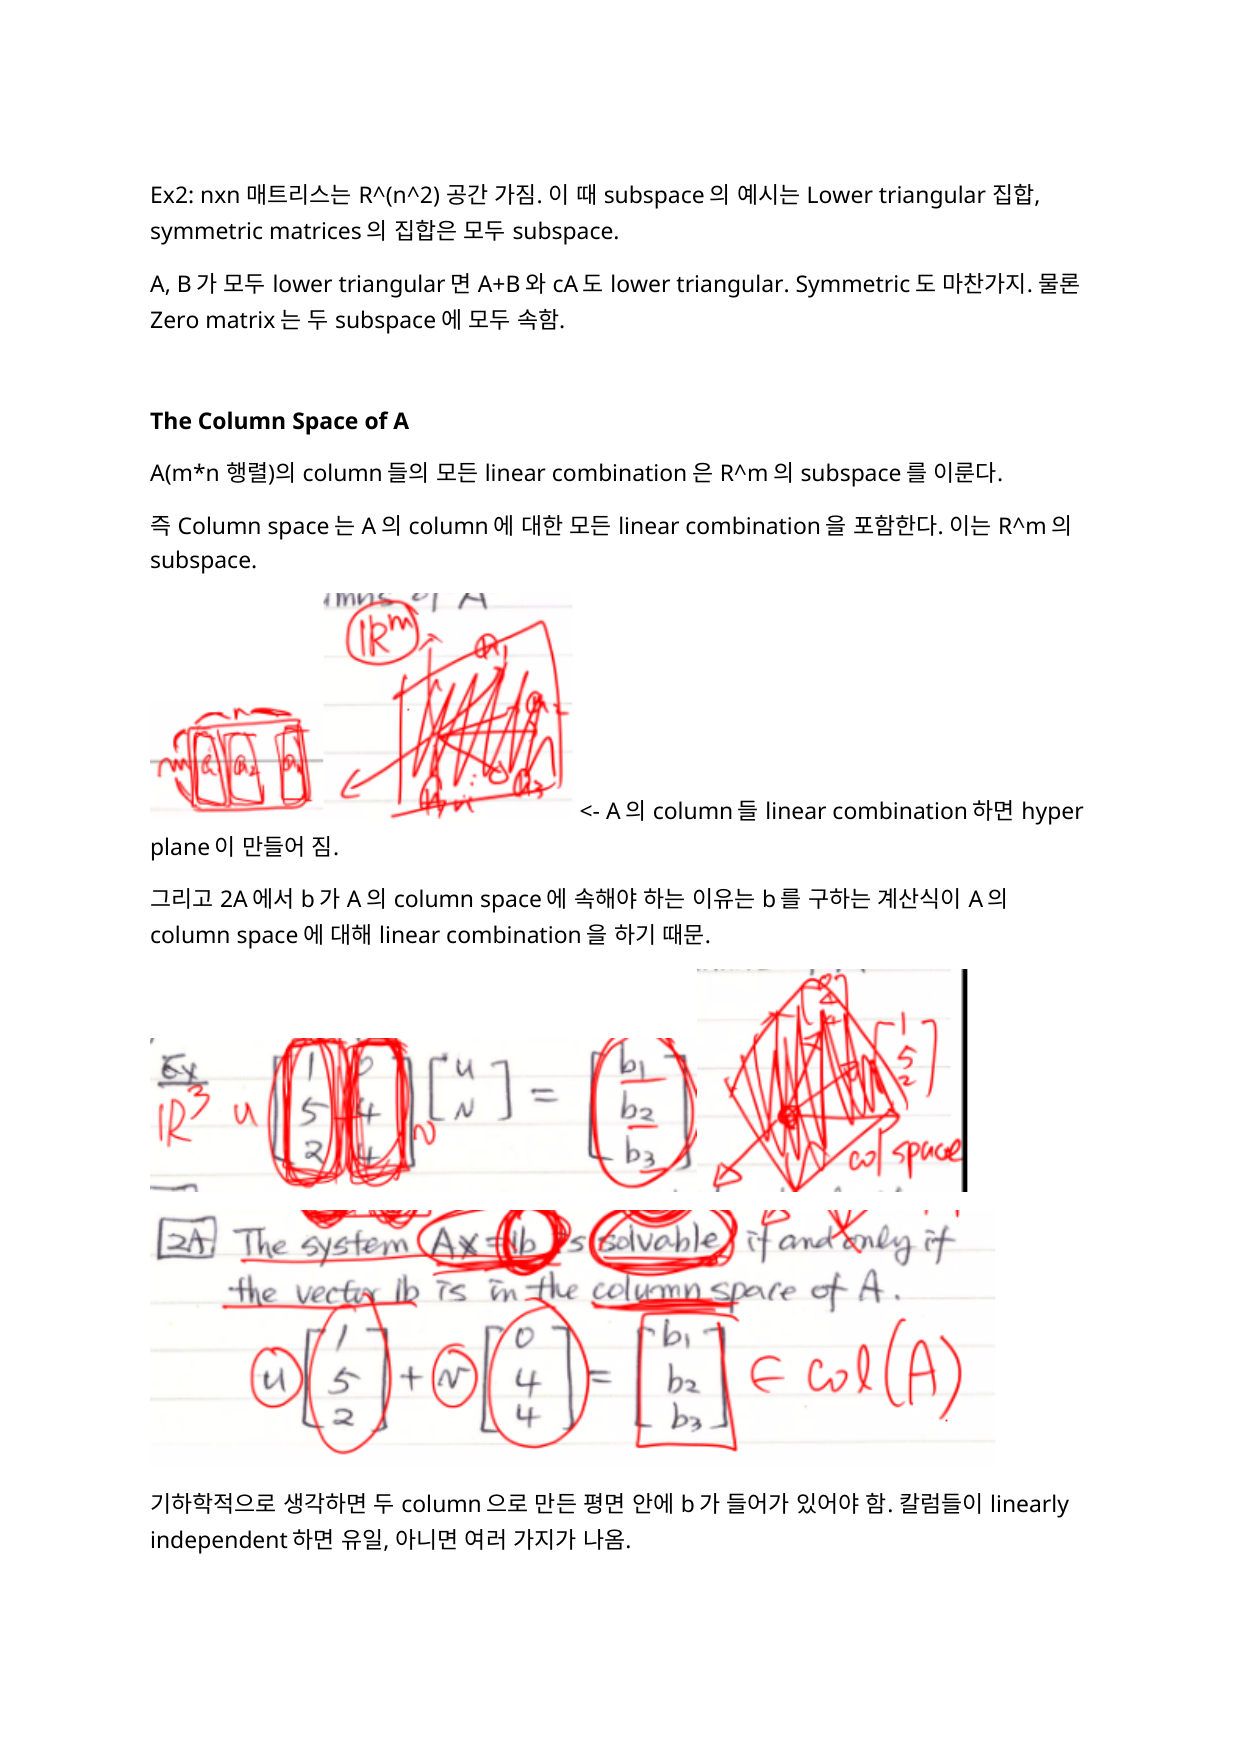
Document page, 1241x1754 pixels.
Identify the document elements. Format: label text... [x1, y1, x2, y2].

picture [150, 593, 574, 819]
picture [150, 969, 968, 1192]
picture [150, 1210, 996, 1467]
text A(m*n 행렬)의 column들의 모든 linear combination은 R^m의 subspace를 이룬다. [150, 455, 1090, 488]
text 기하학적으로 생각하면 두 column으로 만든 평면 안에 b가 들어가 있어야 함. 칼럼들이 linearly independent하면 유일, 아니면 여러 가지가 나옴. [150, 1486, 1090, 1555]
text The Column Space of A [150, 405, 1090, 436]
text Ex2: nxn 매트리스는 R^(n^2) 공간 가짐. 이 때 subspace의 예시는 Lower triangular 집합, symmetric matrices의 집합은 모두 subspace. [150, 177, 1090, 246]
text 즉 Column space는 A의 column에 대한 모든 linear combination을 포함한다. 이는 R^m의 subspace. [150, 508, 1090, 575]
text A, B가 모두 lower triangular면 A+B와 cA도 lower triangular. Symmetric도 마찬가지. 물론 Zero matrix는 두 subspace에 모두 속함. [150, 266, 1090, 335]
text 그리고 2A에서 b가 A의 column space에 속해야 하는 이유는 b를 구하는 계산식이 A의 column space에 대해 linear combination을 하기 때문. [150, 881, 1090, 950]
